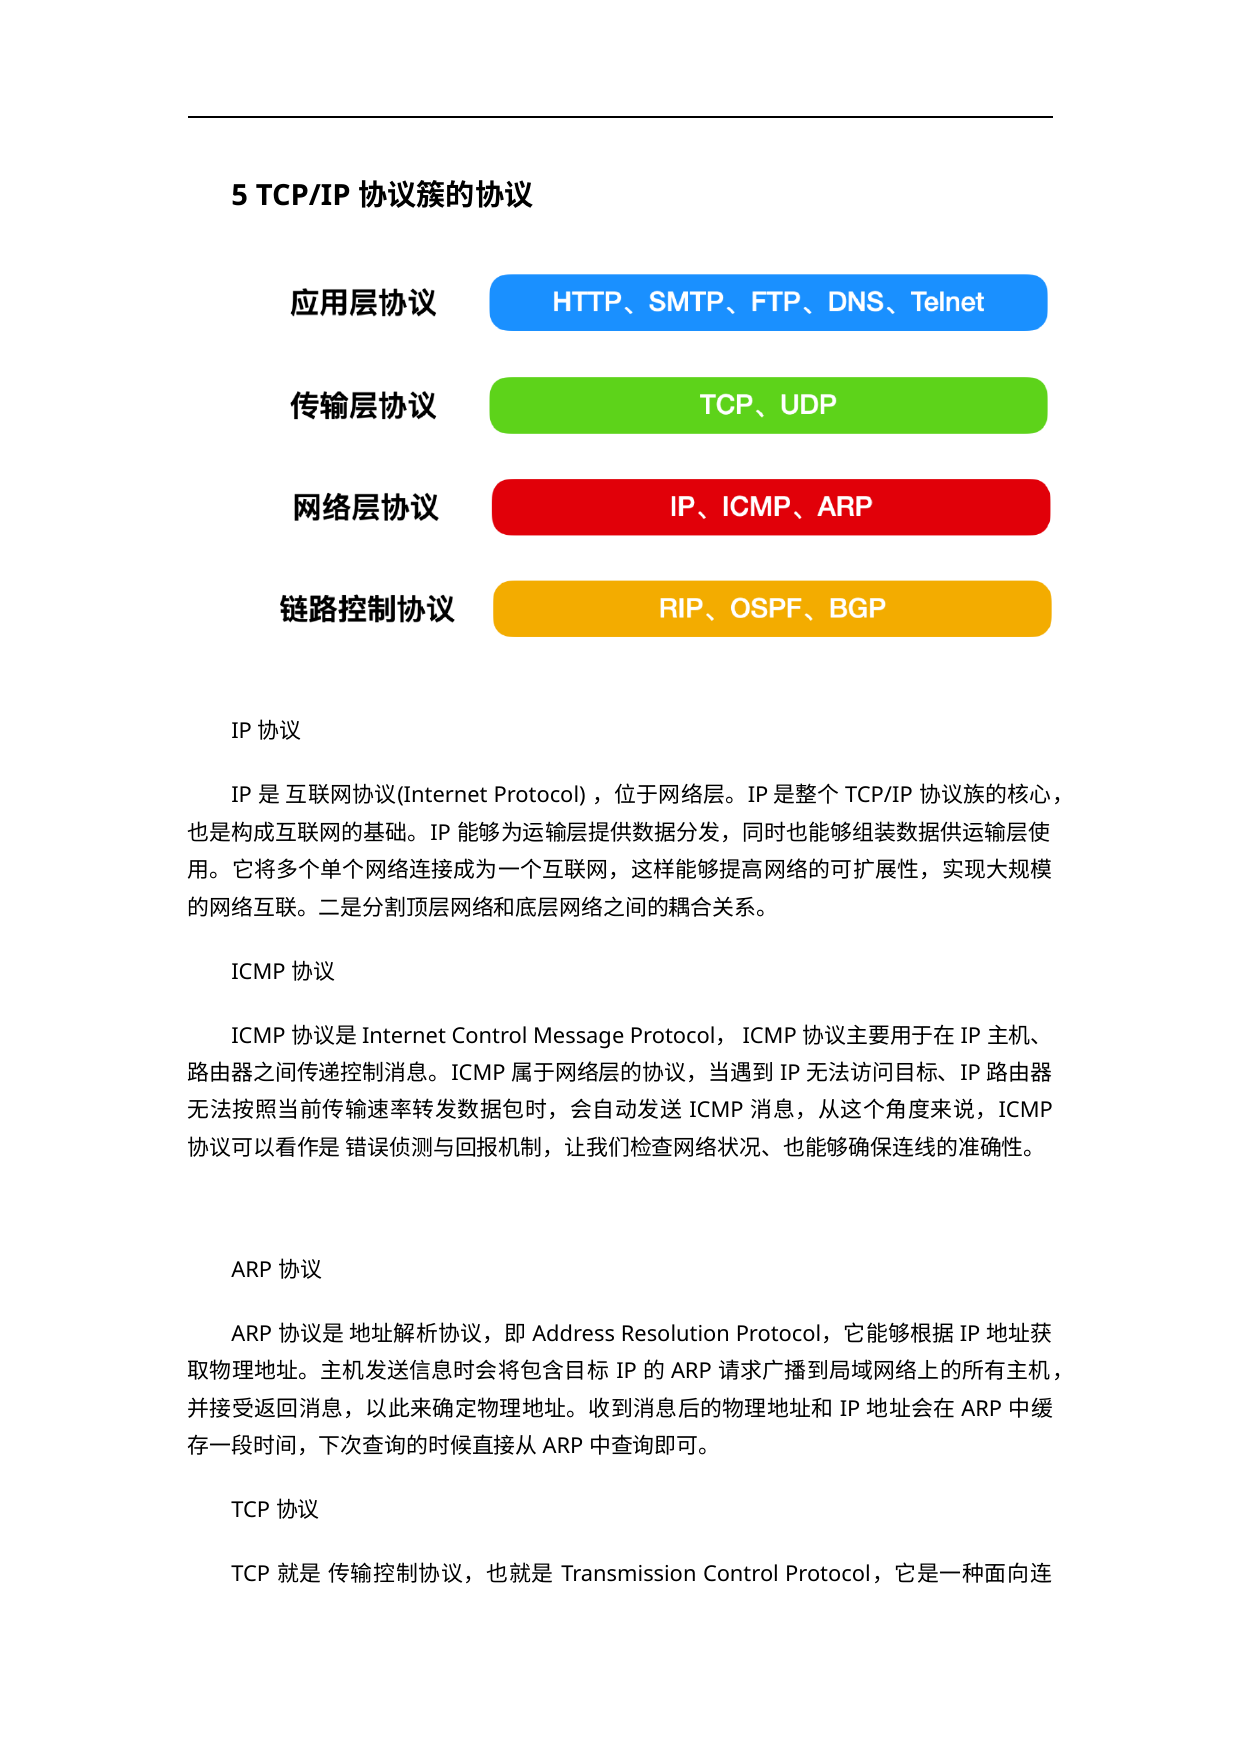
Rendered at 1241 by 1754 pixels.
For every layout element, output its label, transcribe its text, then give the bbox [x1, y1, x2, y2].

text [187, 1556, 1053, 1589]
subtitle ARP 协议 [187, 1251, 1053, 1284]
subtitle ICMP 协议 [187, 953, 1053, 986]
text ICMP 协议是 Internet Control Message Protocol， ICMP 协议主要用于在 IP 主机、路由器之间传递控制消息。ICMP 属于网络层的协议，当遇到 IP 无法访问目标、IP 路由器无法按照当前传输速率转发数据包时，会自动发送 ICMP 消息，从这个角度来说，ICMP 协议可以看作是 错误侦测与回报机制，让我们检查网络状况、也能够确保连线的准确性。 [187, 1018, 1053, 1162]
subtitle TCP/IP 协议簇的协议 [231, 161, 1053, 226]
subtitle TCP 协议 [187, 1492, 1053, 1524]
text ARP 协议是 地址解析协议，即 Address Resolution Protocol，它能够根据 IP 地址获取物理地址。主机发送信息时会将包含目标 IP 的 ARP 请求广播到局域网络上的所有主机，并接受返回消息，以此来确定物理地址。收到消息后的物理地址和 IP 地址会在 ARP 中缓存一段时间，下次查询的时候直接从 ARP 中查询即可。 [187, 1316, 1053, 1460]
subtitle IP 协议 [187, 713, 1053, 745]
picture [231, 258, 1097, 654]
text IP 是 互联网协议(Internet Protocol) ，位于网络层。IP是整个 TCP/IP 协议族的核心，也是构成互联网的基础。IP 能够为运输层提供数据分发，同时也能够组装数据供运输层使用。它将多个单个网络连接成为一个互联网，这样能够提高网络的可扩展性，实现大规模的网络互联。二是分割顶层网络和底层网络之间的耦合关系。 [187, 777, 1053, 922]
